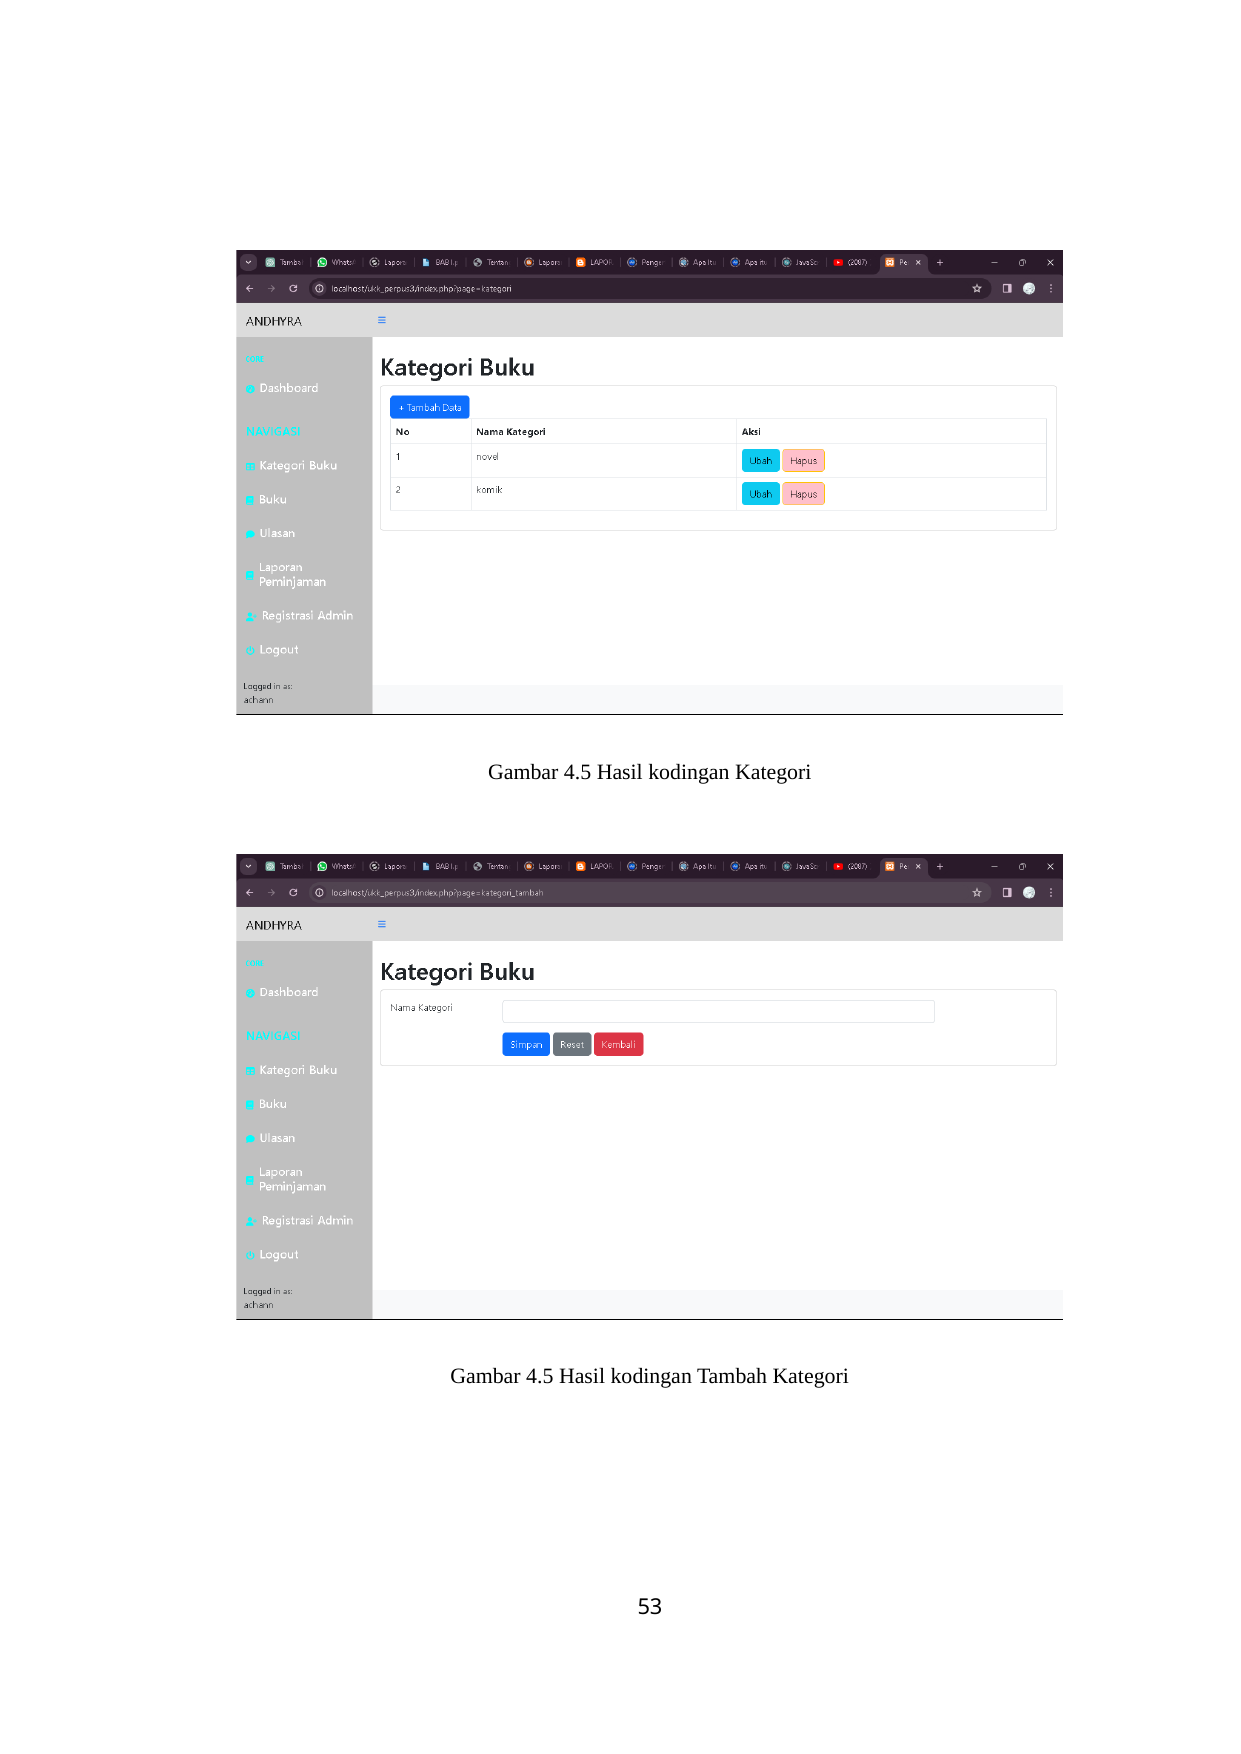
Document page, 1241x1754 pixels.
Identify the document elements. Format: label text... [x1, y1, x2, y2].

text Gambar 4.5 Hasil kodingan Tambah Kategori [236, 1357, 1063, 1394]
picture [236, 854, 1063, 1320]
picture [236, 250, 1063, 715]
text Gambar 4.5 Hasil kodingan Kategori [236, 753, 1063, 790]
